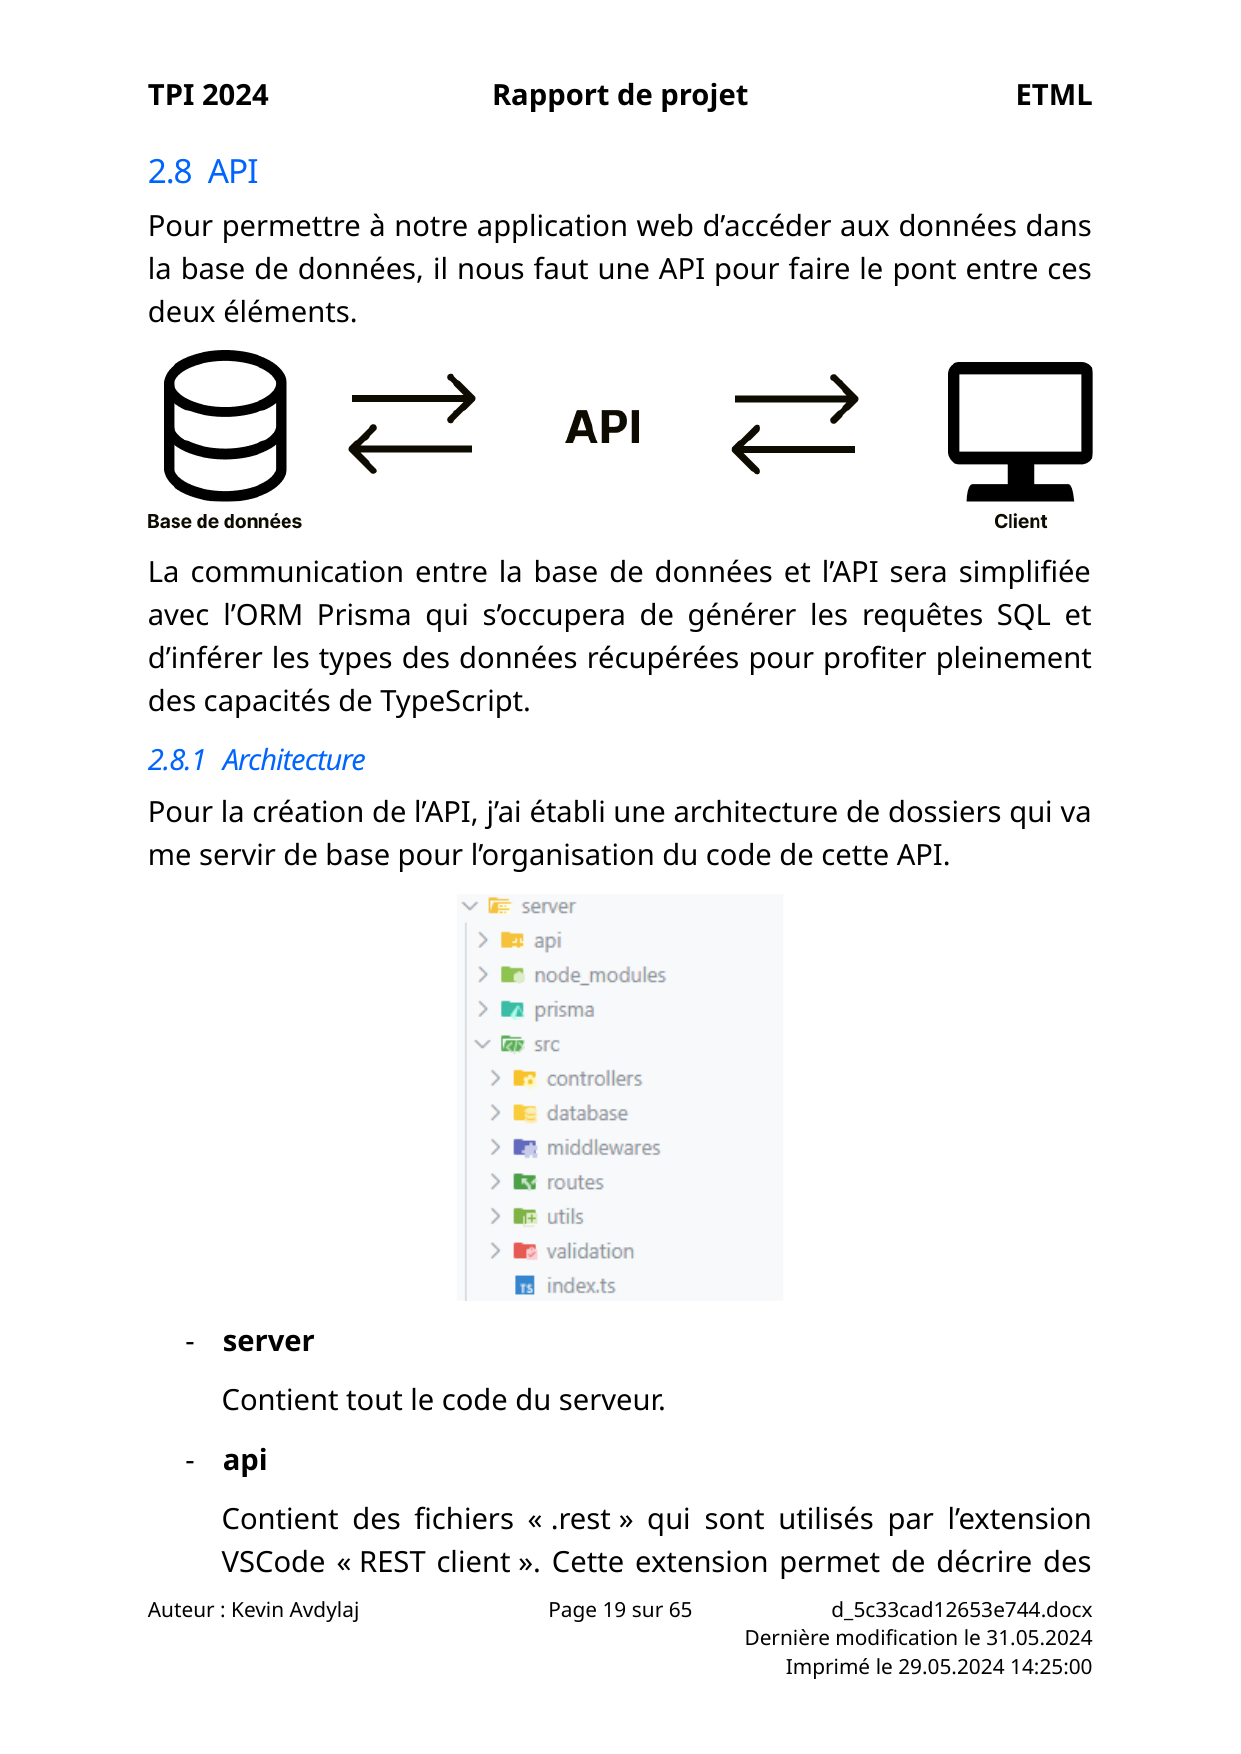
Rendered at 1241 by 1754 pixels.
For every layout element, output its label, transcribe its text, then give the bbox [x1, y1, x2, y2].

picture [147, 350, 1093, 532]
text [221, 1498, 1093, 1581]
picture [456, 894, 784, 1301]
text Contient tout le code du serveur. [148, 1379, 1093, 1419]
list api [185, 1439, 1093, 1479]
subtitle Architecture [148, 739, 1093, 779]
text Pour permettre à notre application web d’accéder aux données dans la base de données, il nous faut une API pour faire le pont entre ces deux éléments. [148, 206, 1093, 331]
text Pour la création de l’API, j’ai établi une architecture de dossiers qui va me servir de base pour l’organisation du code de cette API. [148, 792, 1093, 874]
text La communication entre la base de données et l’API sera simplifiée avec l’ORM Prisma qui s’occupera de générer les requêtes SQL et d’inférer les types des données récupérées pour profiter pleinement des capacités de TypeScript. [148, 552, 1093, 720]
subtitle API [148, 148, 1093, 193]
list server [185, 1320, 1093, 1360]
